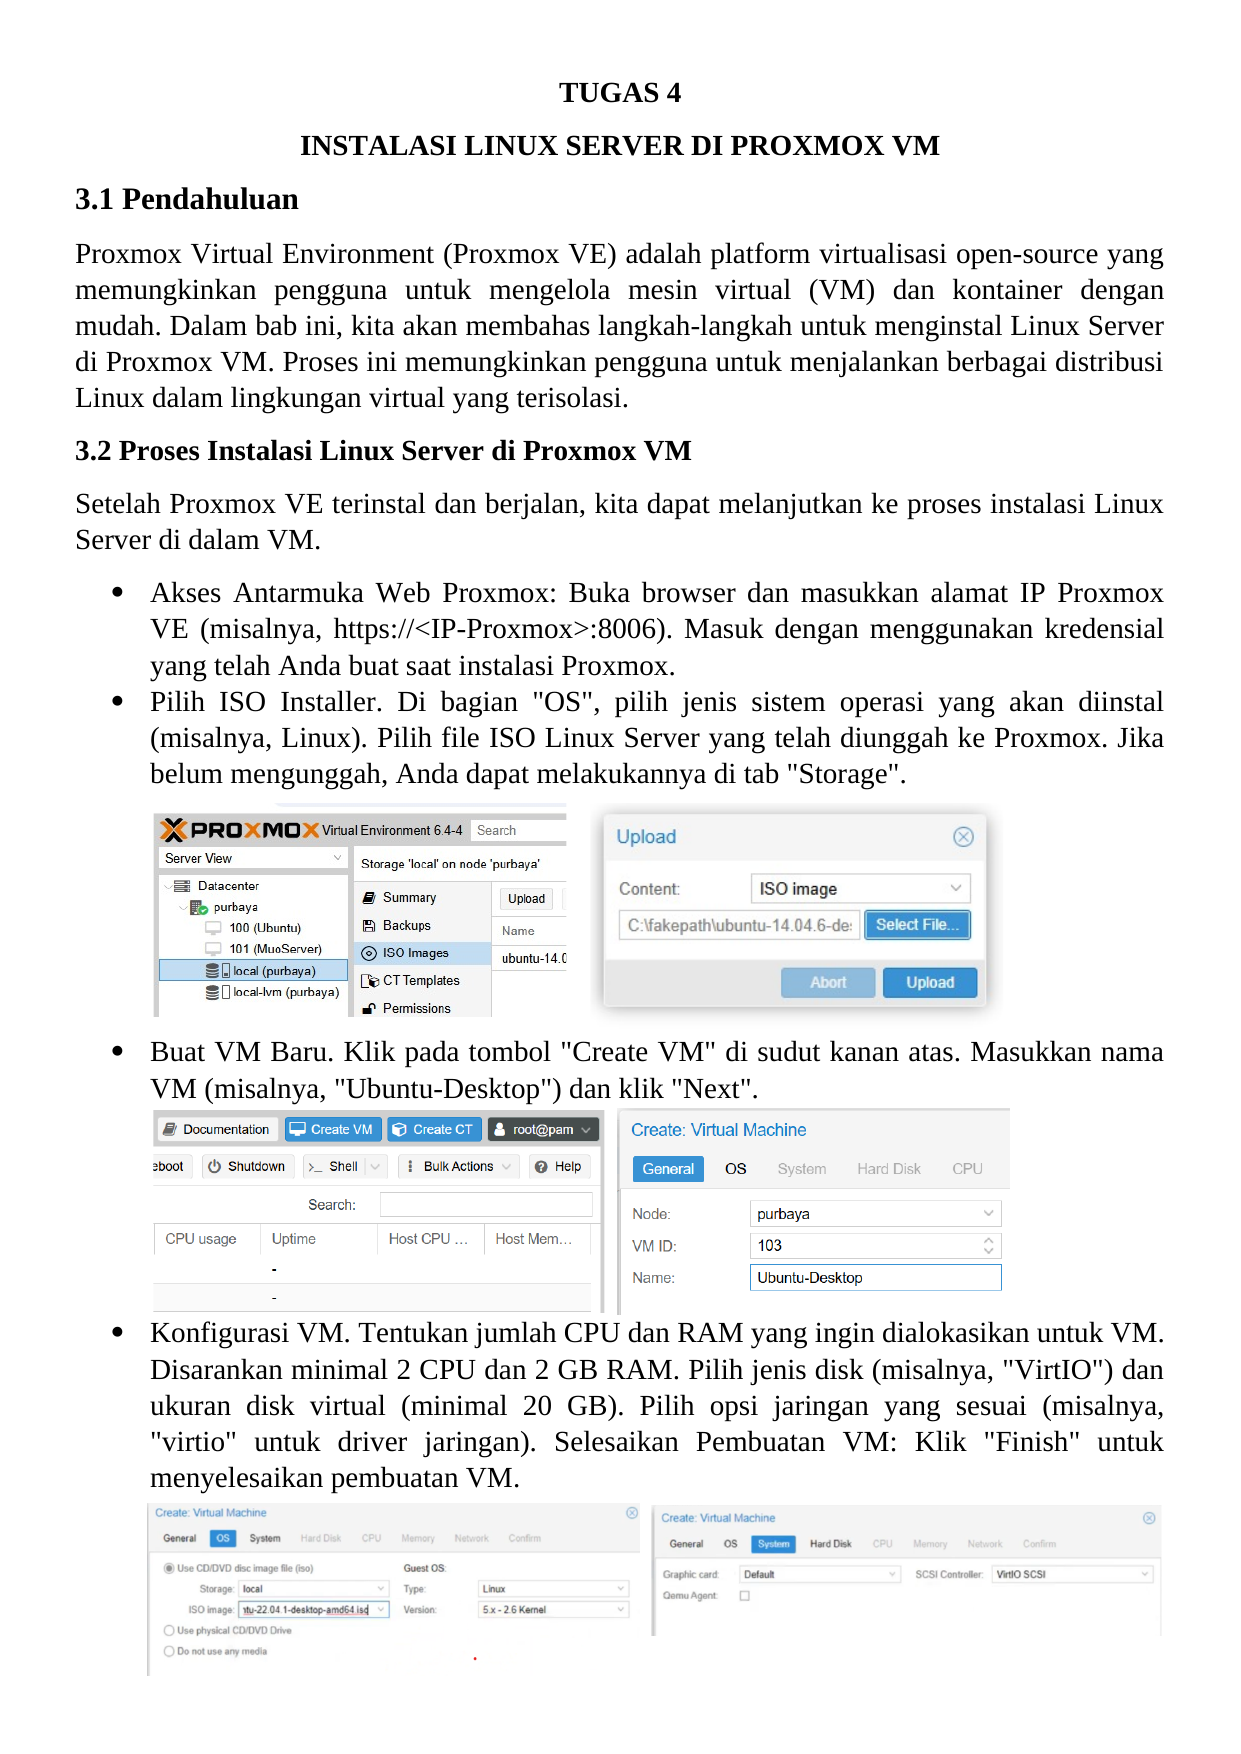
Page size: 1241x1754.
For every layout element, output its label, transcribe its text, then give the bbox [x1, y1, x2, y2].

text Setelah Proxmox VE terinstal dan berjalan, kita dapat melanjutkan ke proses instalasi Linux Server di dalam VM. [75, 486, 1165, 556]
picture [153, 803, 567, 1017]
picture [651, 1505, 1162, 1636]
text 3.1 Pendahuluan [75, 181, 1165, 217]
picture [590, 803, 1004, 1032]
picture [617, 1108, 1010, 1315]
list Pilih ISO Installer. Di bagian "OS", pilih jenis sistem operasi yang akan diinstal (misalnya, Linux). Pilih file ISO Linux Server yang telah diunggah ke Proxmox. Jika belum mengunggah, Anda dapat melakukannya di tab "Storage". [112, 684, 1165, 790]
list Akses Antarmuka Web Proxmox: Buka browser dan masukkan alamat IP Proxmox VE (misalnya, https://<IP-Proxmox>:8006). Masuk dengan menggunakan kredensial yang telah Anda buat saat instalasi Proxmox. [112, 575, 1165, 681]
text TUGAS 4 [75, 75, 1165, 108]
text 3.2 Proses Instalasi Linux Server di Proxmox VM [75, 433, 1165, 467]
text INSTALASI LINUX SERVER DI PROXMOX VM [75, 128, 1165, 161]
picture [147, 1503, 640, 1676]
text Proxmox Virtual Environment (Proxmox VE) adalah platform virtualisasi open-source yang memungkinkan pengguna untuk mengelola mesin virtual (VM) dan kontainer dengan mudah. Dalam bab ini, kita akan membahas langkah-langkah untuk menginstal Linux Server di Proxmox VM. Proses ini memungkinkan pengguna untuk menjalankan berbagai distribusi Linux dalam lingkungan virtual yang terisolasi. [75, 236, 1165, 414]
picture [153, 1110, 605, 1313]
